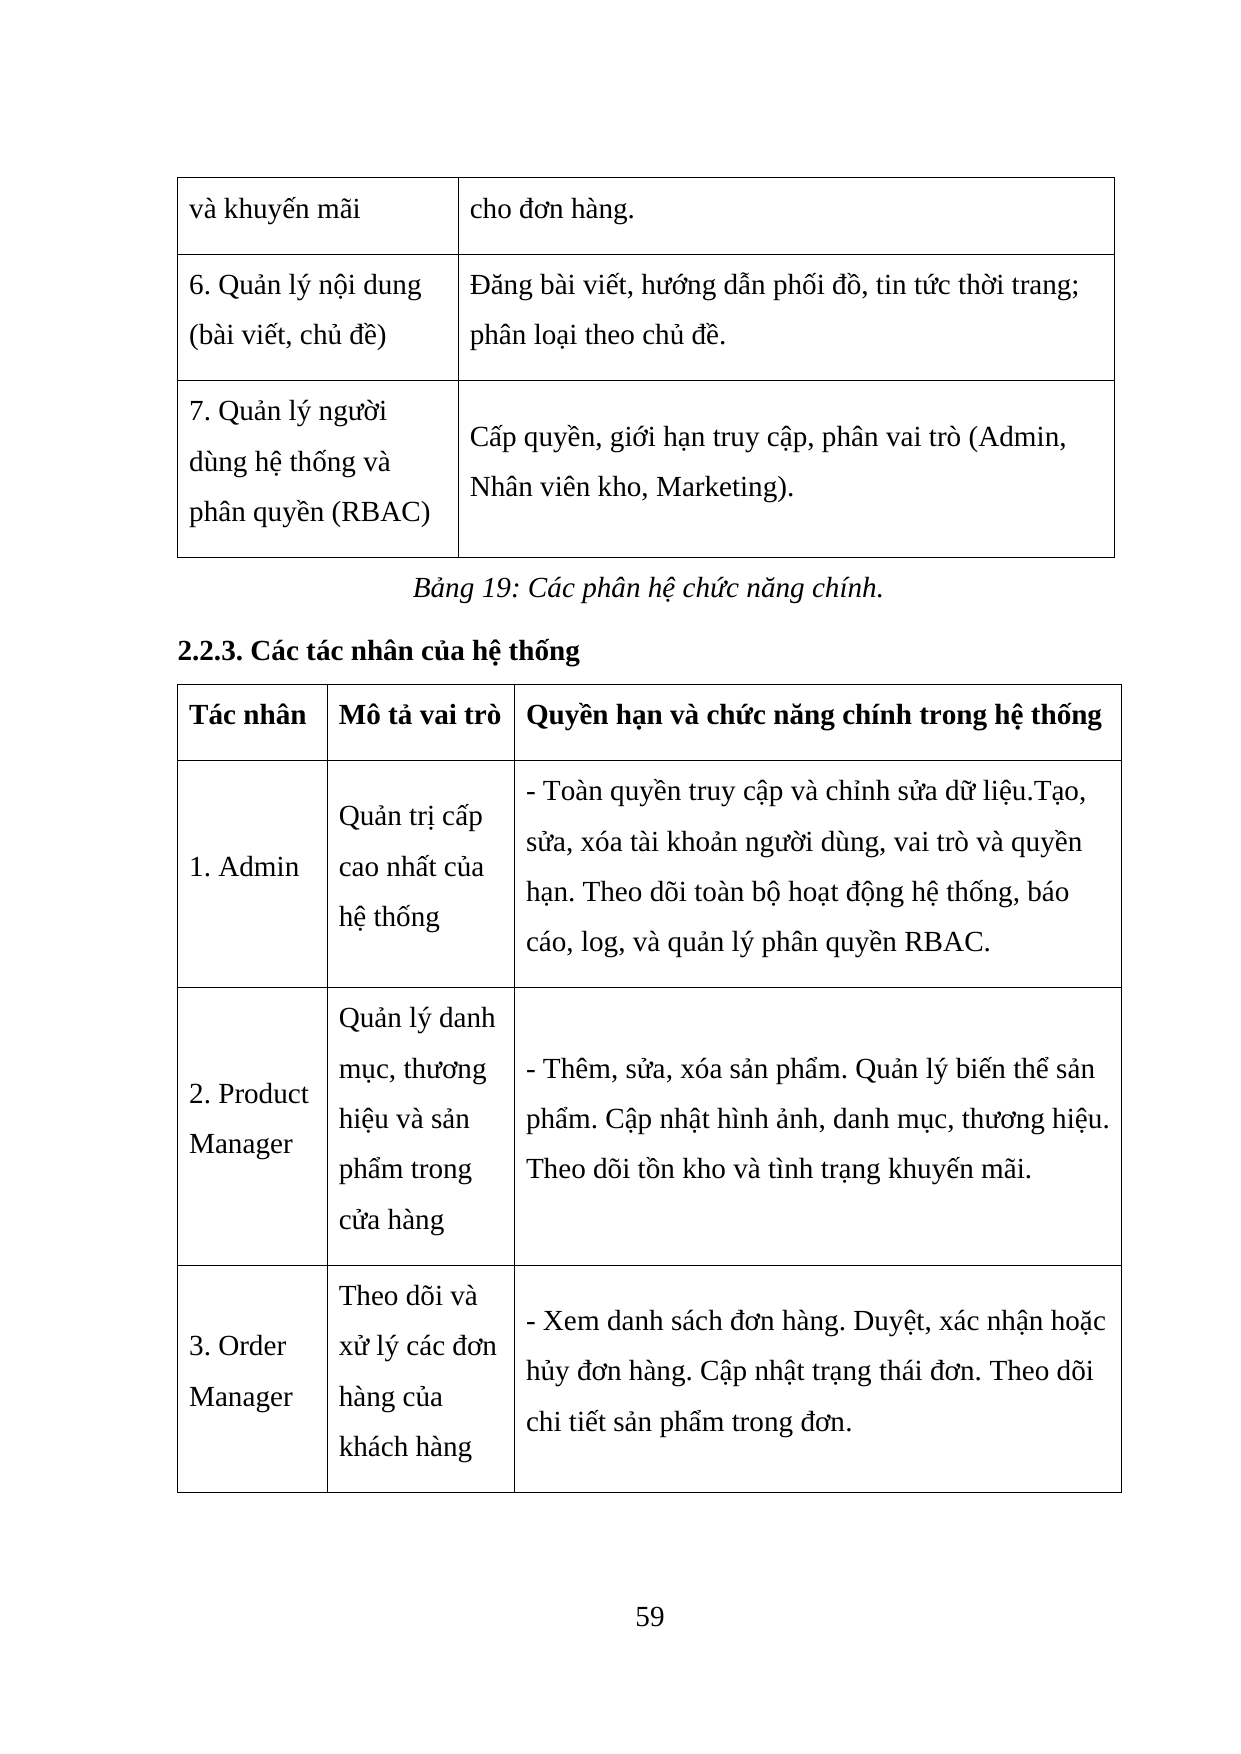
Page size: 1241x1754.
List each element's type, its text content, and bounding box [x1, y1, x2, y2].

table_cell 2. Product Manager [178, 988, 327, 1264]
subtitle 2.2.3. Các tác nhân của hệ thống [177, 633, 1122, 667]
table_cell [459, 178, 1114, 253]
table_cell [178, 178, 458, 253]
table_cell Quản trị cấp cao nhất của hệ thống [328, 761, 514, 987]
table_cell - Thêm, sửa, xóa sản phẩm. Quản lý biến thể sản phẩm. Cập nhật hình ảnh, danh mục, thương hiệu. Theo dõi tồn kho và tình trạng khuyến mãi. [515, 988, 1121, 1264]
table_cell 7. Quản lý người dùng hệ thống và phân quyền (RBAC) [178, 381, 458, 557]
table_header Mô tả vai trò [328, 685, 514, 760]
text Bảng 19: Các phân hệ chức năng chính. [177, 570, 1122, 604]
table_cell Cấp quyền, giới hạn truy cập, phân vai trò (Admin, Nhân viên kho, Marketing). [459, 381, 1114, 557]
table_cell Theo dõi và xử lý các đơn hàng của khách hàng [328, 1266, 514, 1492]
table_cell Quản lý danh mục, thương hiệu và sản phẩm trong cửa hàng [328, 988, 514, 1264]
table_cell 3. Order Manager [178, 1266, 327, 1492]
table_cell - Toàn quyền truy cập và chỉnh sửa dữ liệu.Tạo, sửa, xóa tài khoản người dùng, vai trò và quyền hạn. Theo dõi toàn bộ hoạt động hệ thống, báo cáo, log, và quản lý phân quyền RBAC. [515, 761, 1121, 987]
table_header Quyền hạn và chức năng chính trong hệ thống [515, 685, 1121, 760]
table_cell Đăng bài viết, hướng dẫn phối đồ, tin tức thời trang; phân loại theo chủ đề. [459, 255, 1114, 380]
table_cell 1. Admin [178, 761, 327, 987]
table_header Tác nhân [178, 685, 327, 760]
table_cell - Xem danh sách đơn hàng. Duyệt, xác nhận hoặc hủy đơn hàng. Cập nhật trạng thái đơn. Theo dõi chi tiết sản phẩm trong đơn. [515, 1266, 1121, 1492]
table_cell 6. Quản lý nội dung (bài viết, chủ đề) [178, 255, 458, 380]
